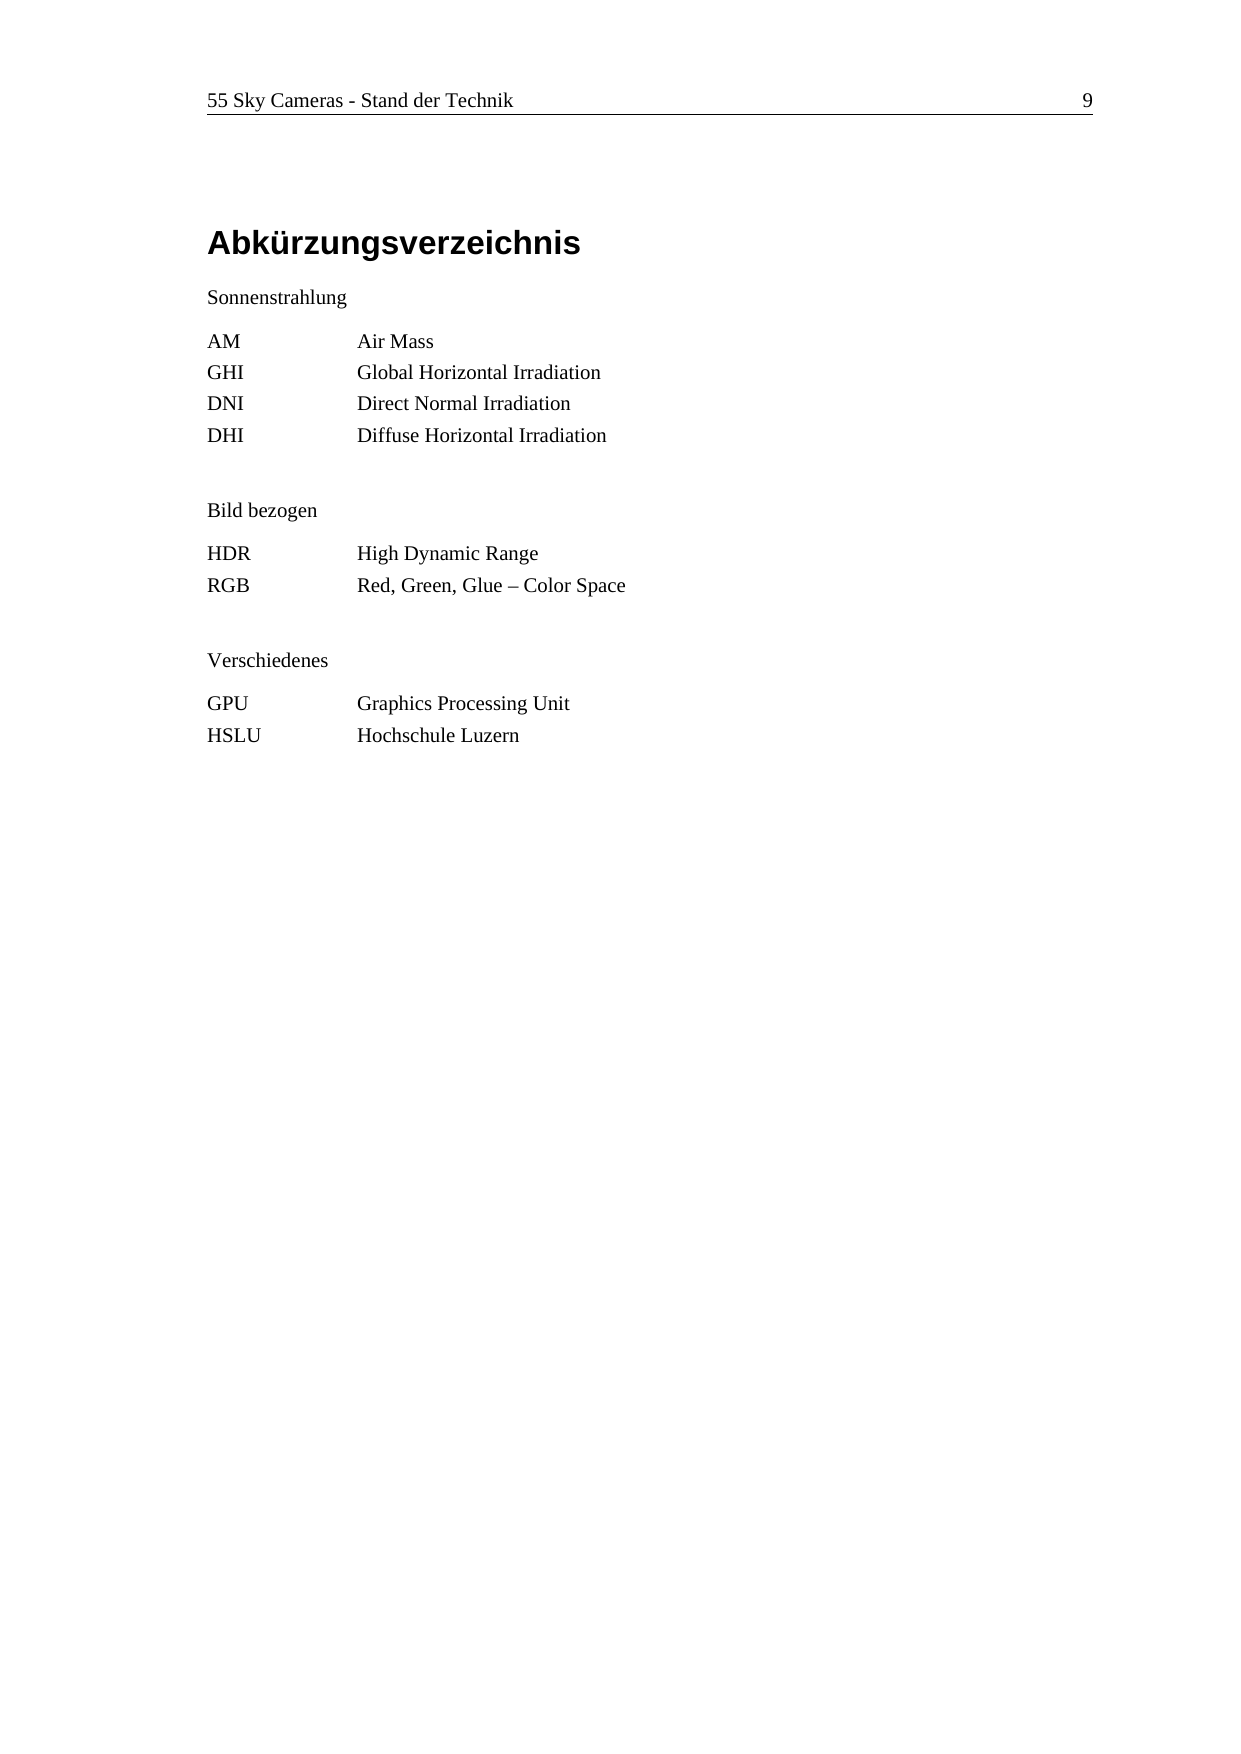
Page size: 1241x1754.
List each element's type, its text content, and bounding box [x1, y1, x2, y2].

text AM Air Mass GHI Global Horizontal Irradiation DNI Direct Normal Irradiation DHI Diffuse Horizontal Irradiation [207, 329, 1093, 478]
text RGB Red, Green, Glue – Color Space [207, 573, 1093, 597]
text Sonnenstrahlung [207, 285, 1093, 309]
text HDR High Dynamic Range [207, 541, 1093, 565]
text GPU Graphics Processing Unit HSLU Hochschule Luzern [207, 691, 1093, 747]
text Bild bezogen [207, 498, 1093, 522]
text Verschiedenes [207, 648, 1093, 672]
subtitle Abkürzungsverzeichnis [207, 223, 1093, 261]
